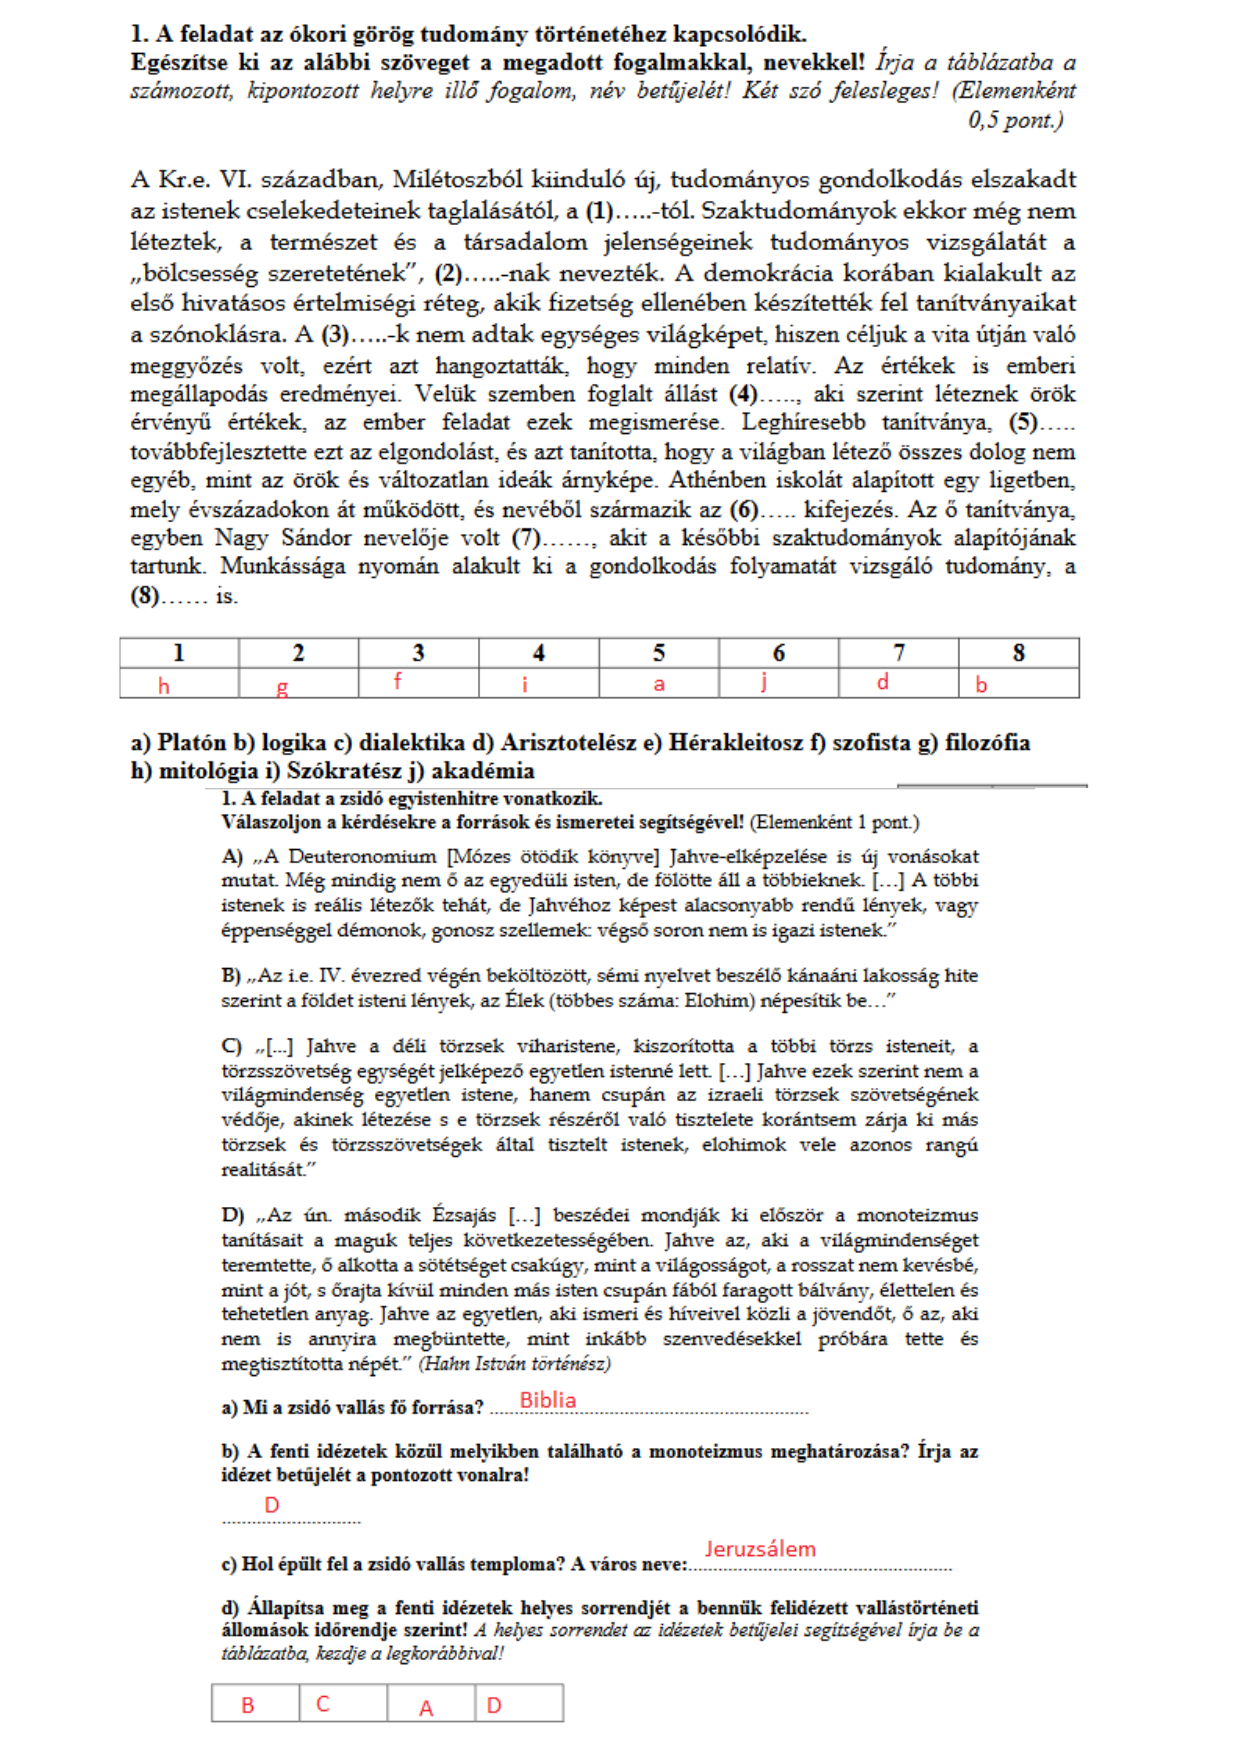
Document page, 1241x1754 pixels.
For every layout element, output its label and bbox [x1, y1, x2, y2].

picture [119, 17, 1121, 1732]
